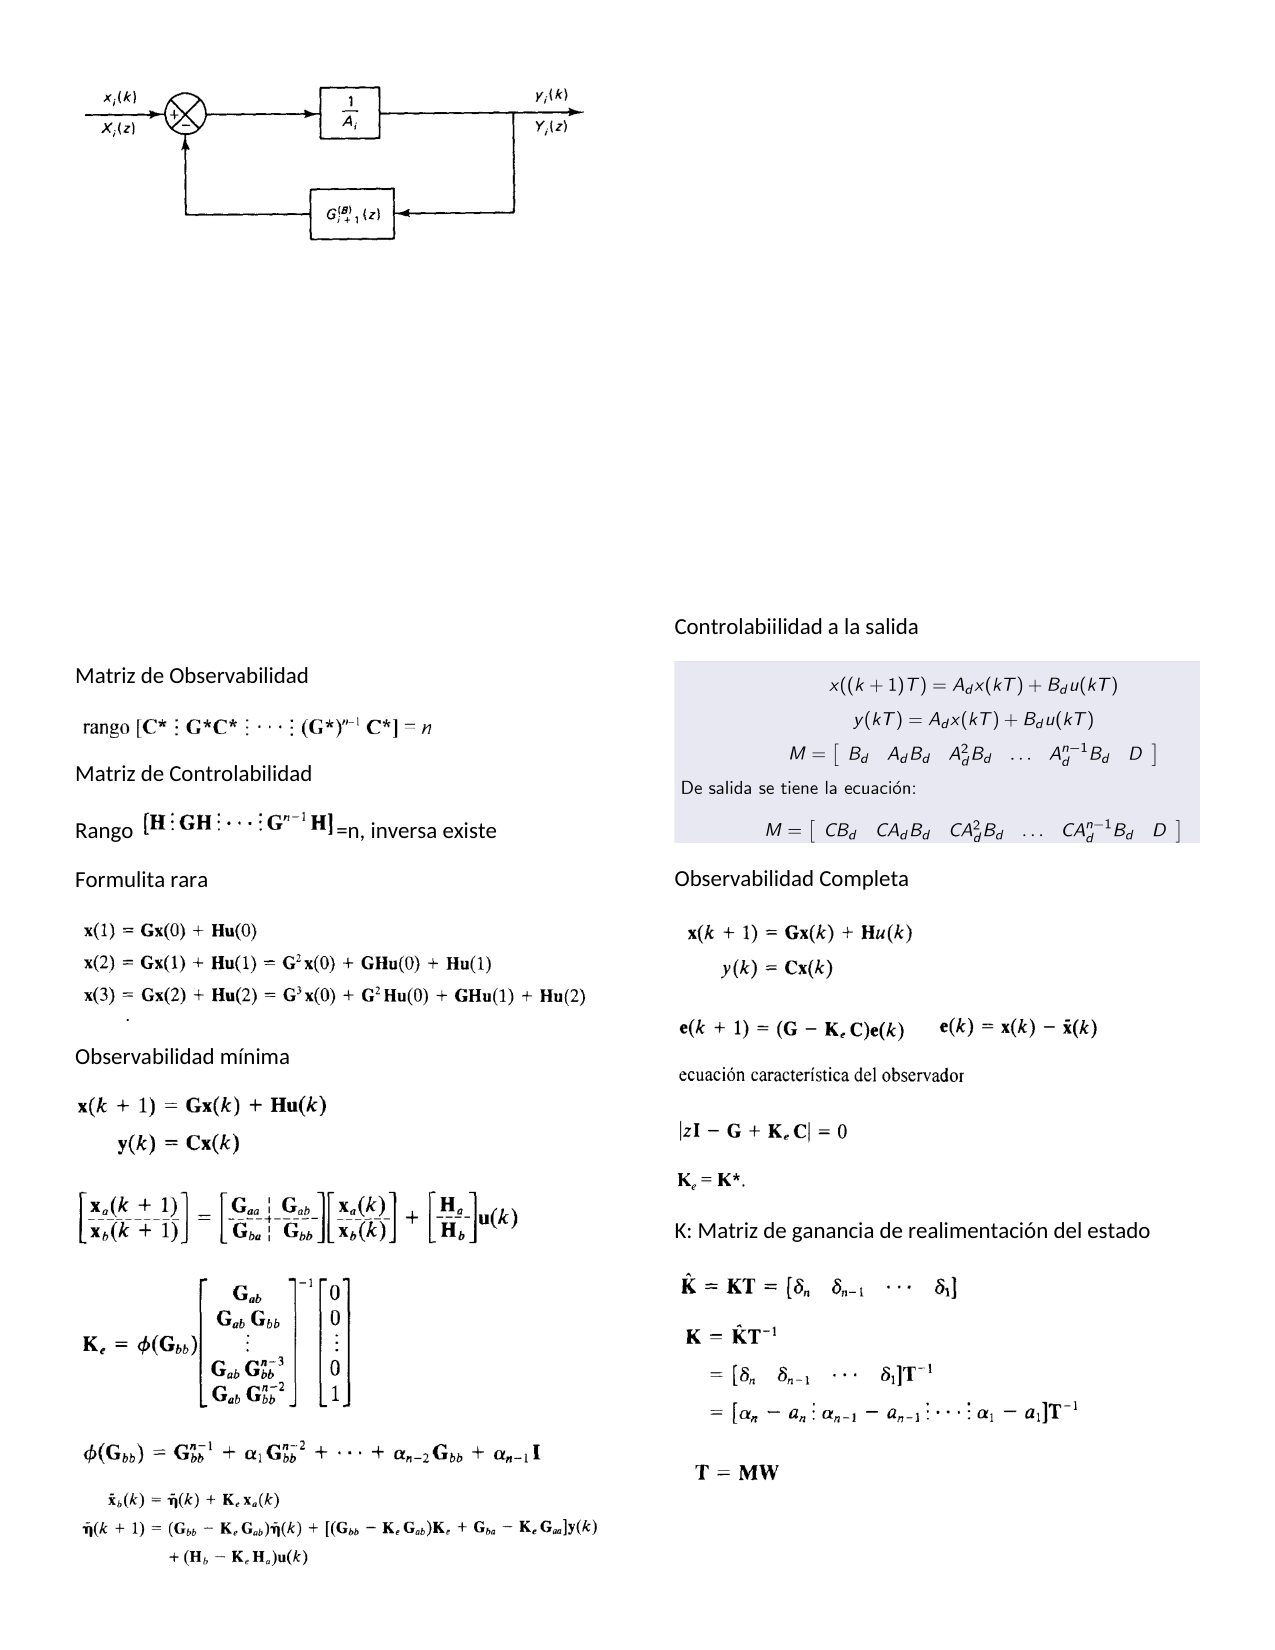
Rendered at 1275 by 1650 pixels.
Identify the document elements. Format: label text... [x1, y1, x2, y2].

picture [75, 1492, 601, 1568]
picture [674, 1064, 964, 1089]
picture [75, 1091, 330, 1160]
picture [674, 1012, 909, 1044]
text Formulita rara [75, 866, 601, 893]
picture [929, 1007, 1108, 1044]
picture [674, 1456, 784, 1491]
picture [75, 1438, 553, 1472]
picture [75, 710, 445, 738]
text Matriz de Observabilidad [75, 661, 601, 689]
picture [133, 807, 337, 839]
picture [674, 1113, 860, 1147]
picture [674, 1264, 966, 1301]
picture [75, 75, 607, 261]
text Observabilidad mínima [75, 1042, 601, 1070]
picture [674, 1167, 745, 1192]
picture [674, 661, 1200, 843]
text Matriz de Controlabilidad [75, 759, 601, 787]
text Controlabiilidad a la salida [674, 612, 1200, 640]
picture [75, 1180, 525, 1254]
picture [75, 1274, 363, 1418]
picture [75, 914, 601, 1022]
text Observabilidad Completa [674, 864, 1200, 892]
picture [674, 1321, 1080, 1436]
picture [674, 912, 923, 987]
text K: Matriz de ganancia de realimentación del estado [674, 1216, 1200, 1244]
